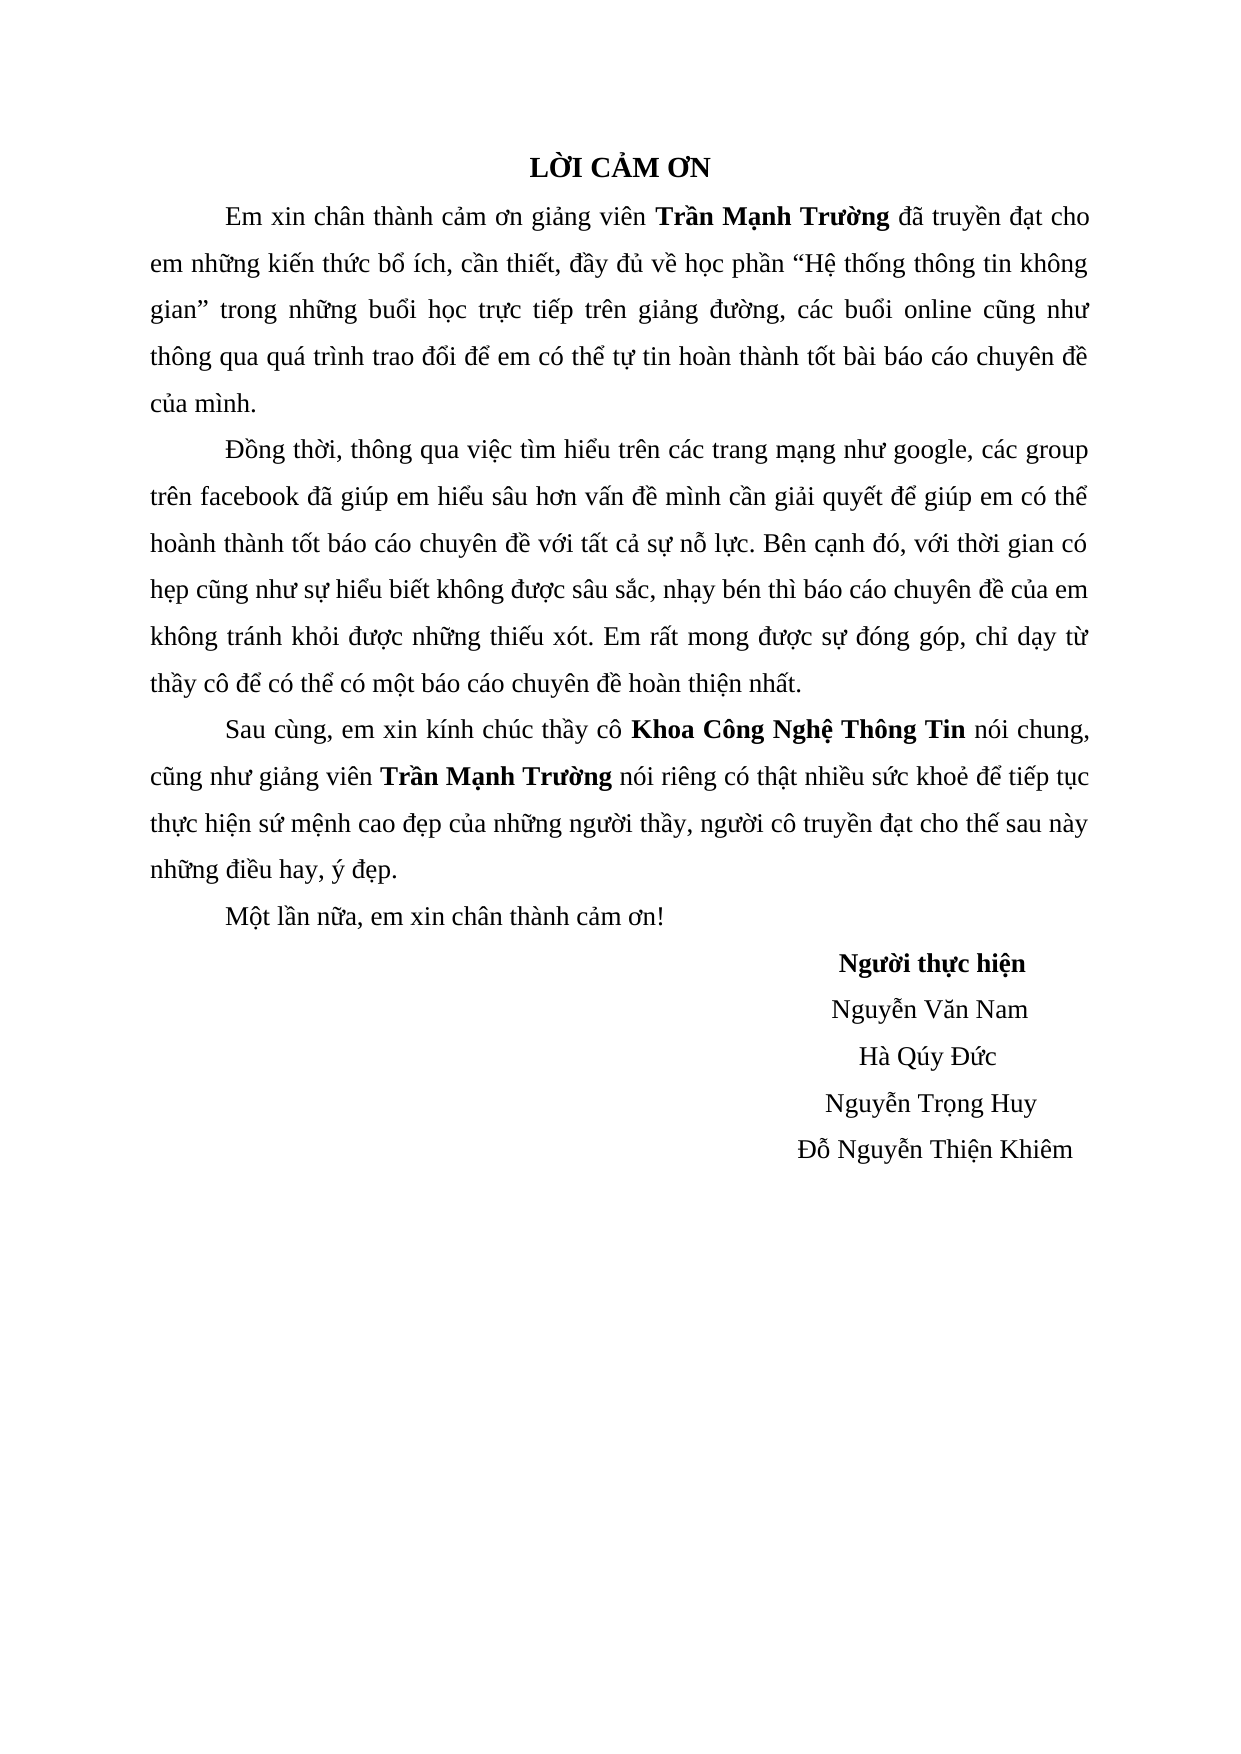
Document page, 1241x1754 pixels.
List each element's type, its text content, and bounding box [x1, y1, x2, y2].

text Đỗ Nguyễn Thiện Khiêm [750, 1134, 1090, 1165]
text Người thực hiện [150, 947, 1090, 978]
text Đồng thời, thông qua việc tìm hiểu trên các trang mạng như google, các group trên facebook đã giúp em hiểu sâu hơn vấn đề mình cần giải quyết để giúp em có thể hoành thành tốt báo cáo chuyên đề với tất cả sự nỗ lực. Bên cạnh đó, với thời gian có hẹp cũng như sự hiểu biết không được sâu sắc, nhạy bén thì báo cáo chuyên đề của em không tránh khỏi được những thiếu xót. Em rất mong được sự đóng góp, chỉ dạy từ thầy cô để có thể có một báo cáo chuyên đề hoàn thiện nhất. [150, 434, 1090, 698]
text Một lần nữa, em xin chân thành cảm ơn! [150, 900, 1090, 931]
text Em xin chân thành cảm ơn giảng viên Trần Mạnh Trường đã truyền đạt cho em những kiến thức bổ ích, cần thiết, đầy đủ về học phần “Hệ thống thông tin không gian” trong những buổi học trực tiếp trên giảng đường, các buổi online cũng như thông qua quá trình trao đổi để em có thể tự tin hoàn thành tốt bài báo cáo chuyên đề của mình. [150, 200, 1090, 418]
text Hà Qúy Đức [150, 1040, 1090, 1071]
text Nguyễn Văn Nam [150, 994, 1090, 1025]
text Sau cùng, em xin kính chúc thầy cô Khoa Công Nghệ Thông Tin nói chung, cũng như giảng viên Trần Mạnh Trường nói riêng có thật nhiều sức khoẻ để tiếp tục thực hiện sứ mệnh cao đẹp của những người thầy, người cô truyền đạt cho thế sau này những điều hay, ý đẹp. [150, 714, 1090, 885]
text LỜI CẢM ƠN [150, 150, 1090, 183]
text Nguyễn Trọng Huy [750, 1087, 1090, 1118]
